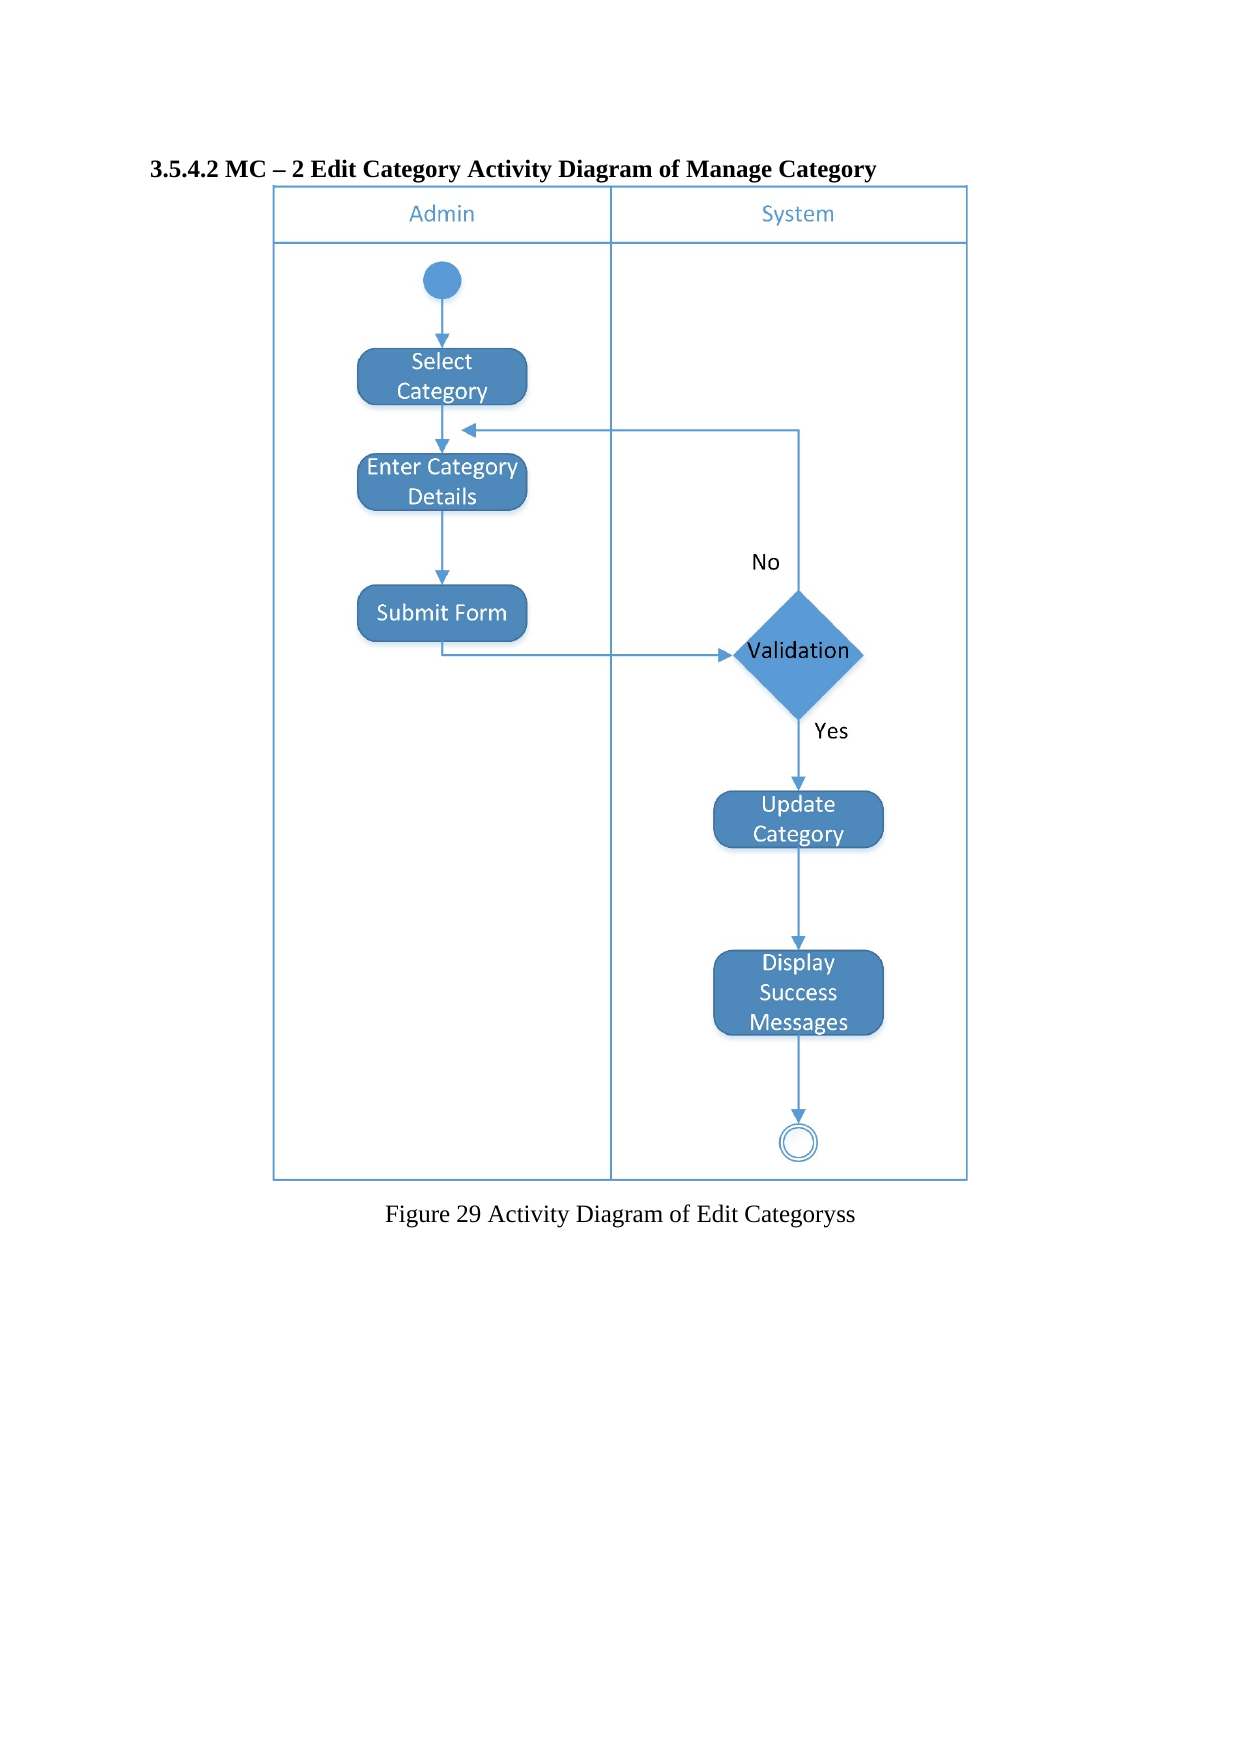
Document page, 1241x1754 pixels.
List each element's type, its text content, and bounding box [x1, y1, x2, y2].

picture [272, 185, 968, 1181]
subtitle MC – 2 Edit Category Activity Diagram of Manage Category [150, 154, 1090, 183]
